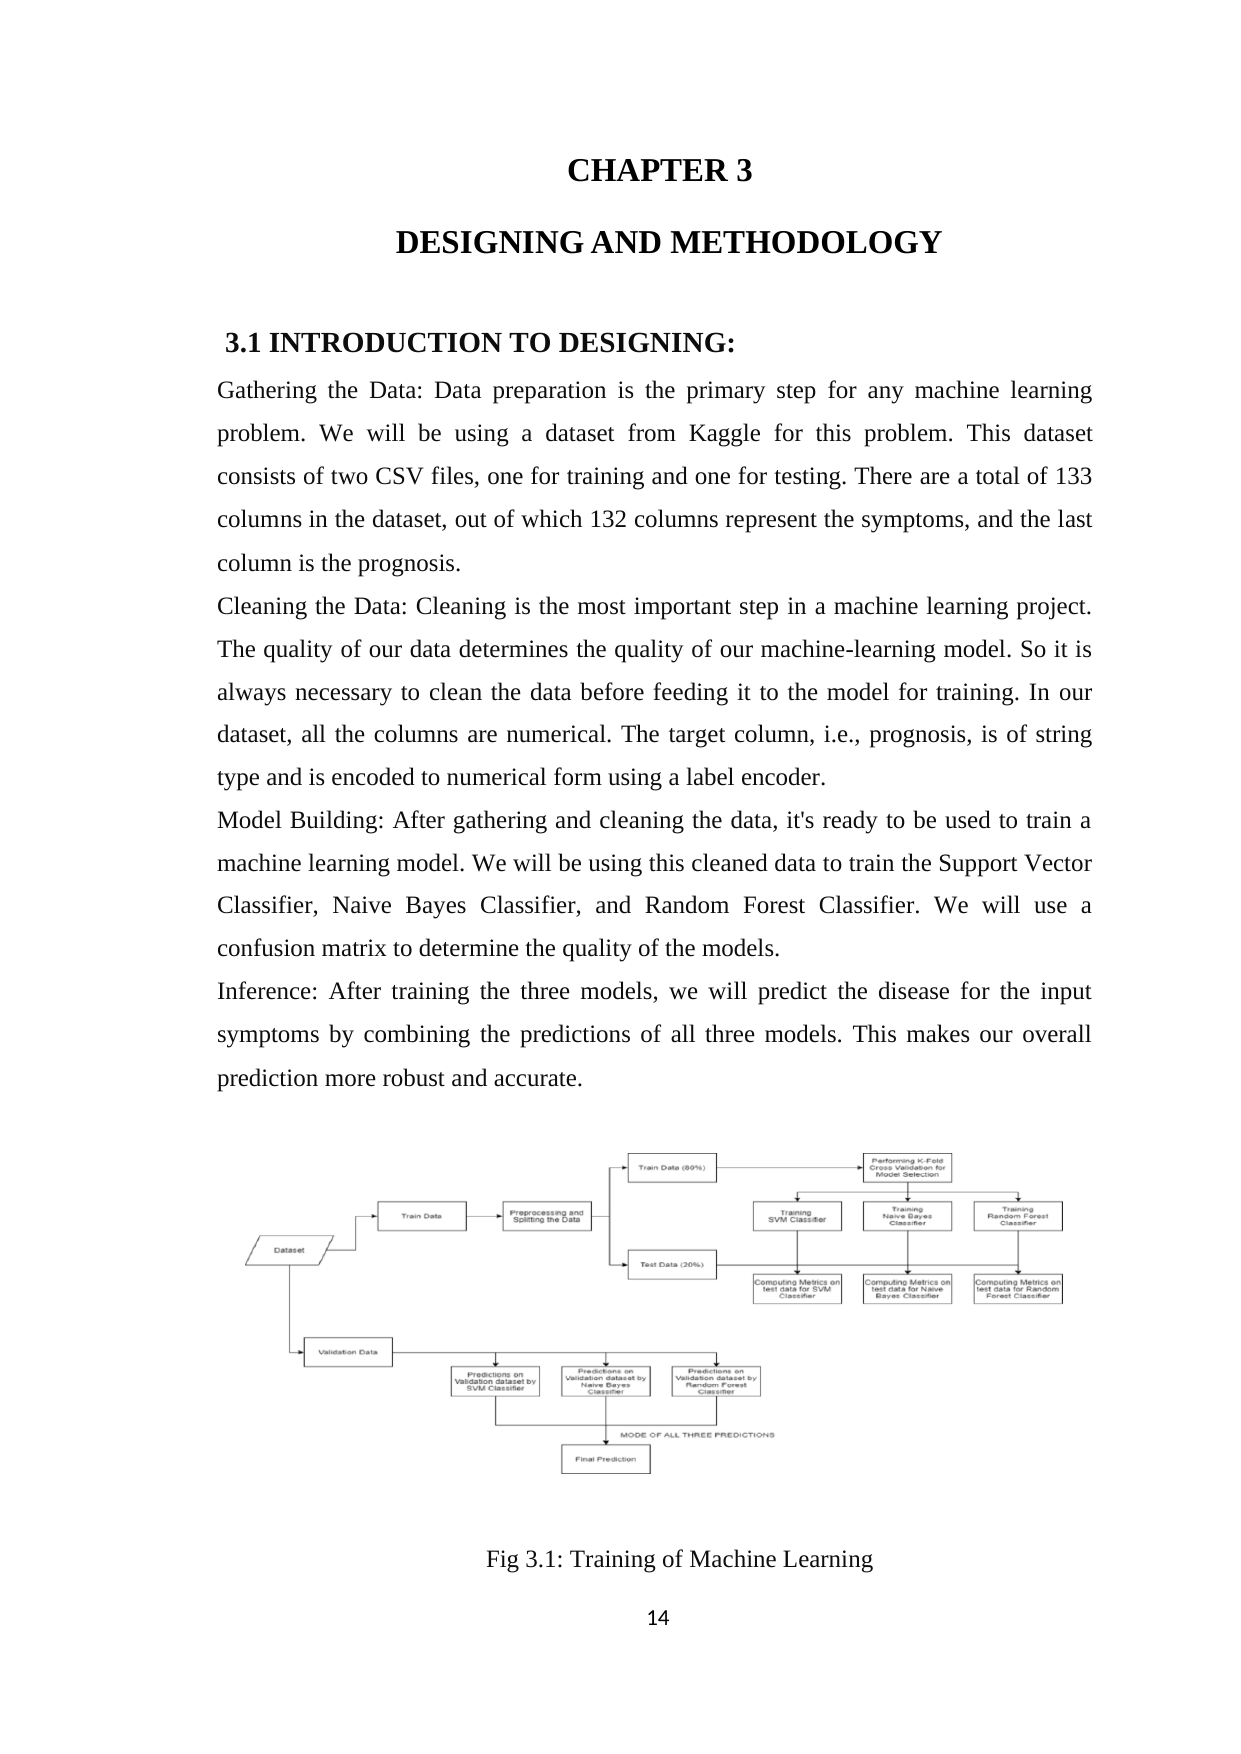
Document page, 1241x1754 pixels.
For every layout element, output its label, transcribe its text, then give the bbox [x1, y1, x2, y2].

text 3.1 INTRODUCTION TO DESIGNING: [225, 325, 1154, 359]
text Gathering the Data: Data preparation is the primary step for any machine learning problem. We will be using a dataset from Kaggle for this problem. This dataset consists of two CSV files, one for training and one for testing. There are a total of 133 columns in the dataset, out of which 132 columns represent the symptoms, and the last column is the prognosis. [217, 375, 1093, 576]
text Inference: After training the three models, we will predict the disease for the input symptoms by combining the predictions of all three models. This makes our overall prediction more robust and accurate. [217, 976, 1092, 1091]
text Model Building: After gathering and cleaning the data, it's ready to be used to train a machine learning model. We will be using this cleaned data to train the Support Vector Classifier, Naive Bayes Classifier, and Random Forest Classifier. We will use a confusion matrix to determine the quality of the models. [217, 805, 1092, 962]
text Cleaning the Data: Cleaning is the most important step in a machine learning project. The quality of our data determines the quality of our machine-learning model. So it is always necessary to clean the data before feeding it to the model for training. In our dataset, all the columns are numerical. The target column, i.e., prognosis, is of string type and is encoded to numerical form using a label encoder. [217, 591, 1093, 791]
picture [220, 1130, 1089, 1490]
text 14 [646, 1603, 1154, 1632]
text CHAPTER 3 [567, 150, 1154, 188]
text Fig 3.1: Training of Machine Learning [486, 1544, 1154, 1573]
text DESIGNINGAND METHODOLOGY [396, 222, 1154, 260]
